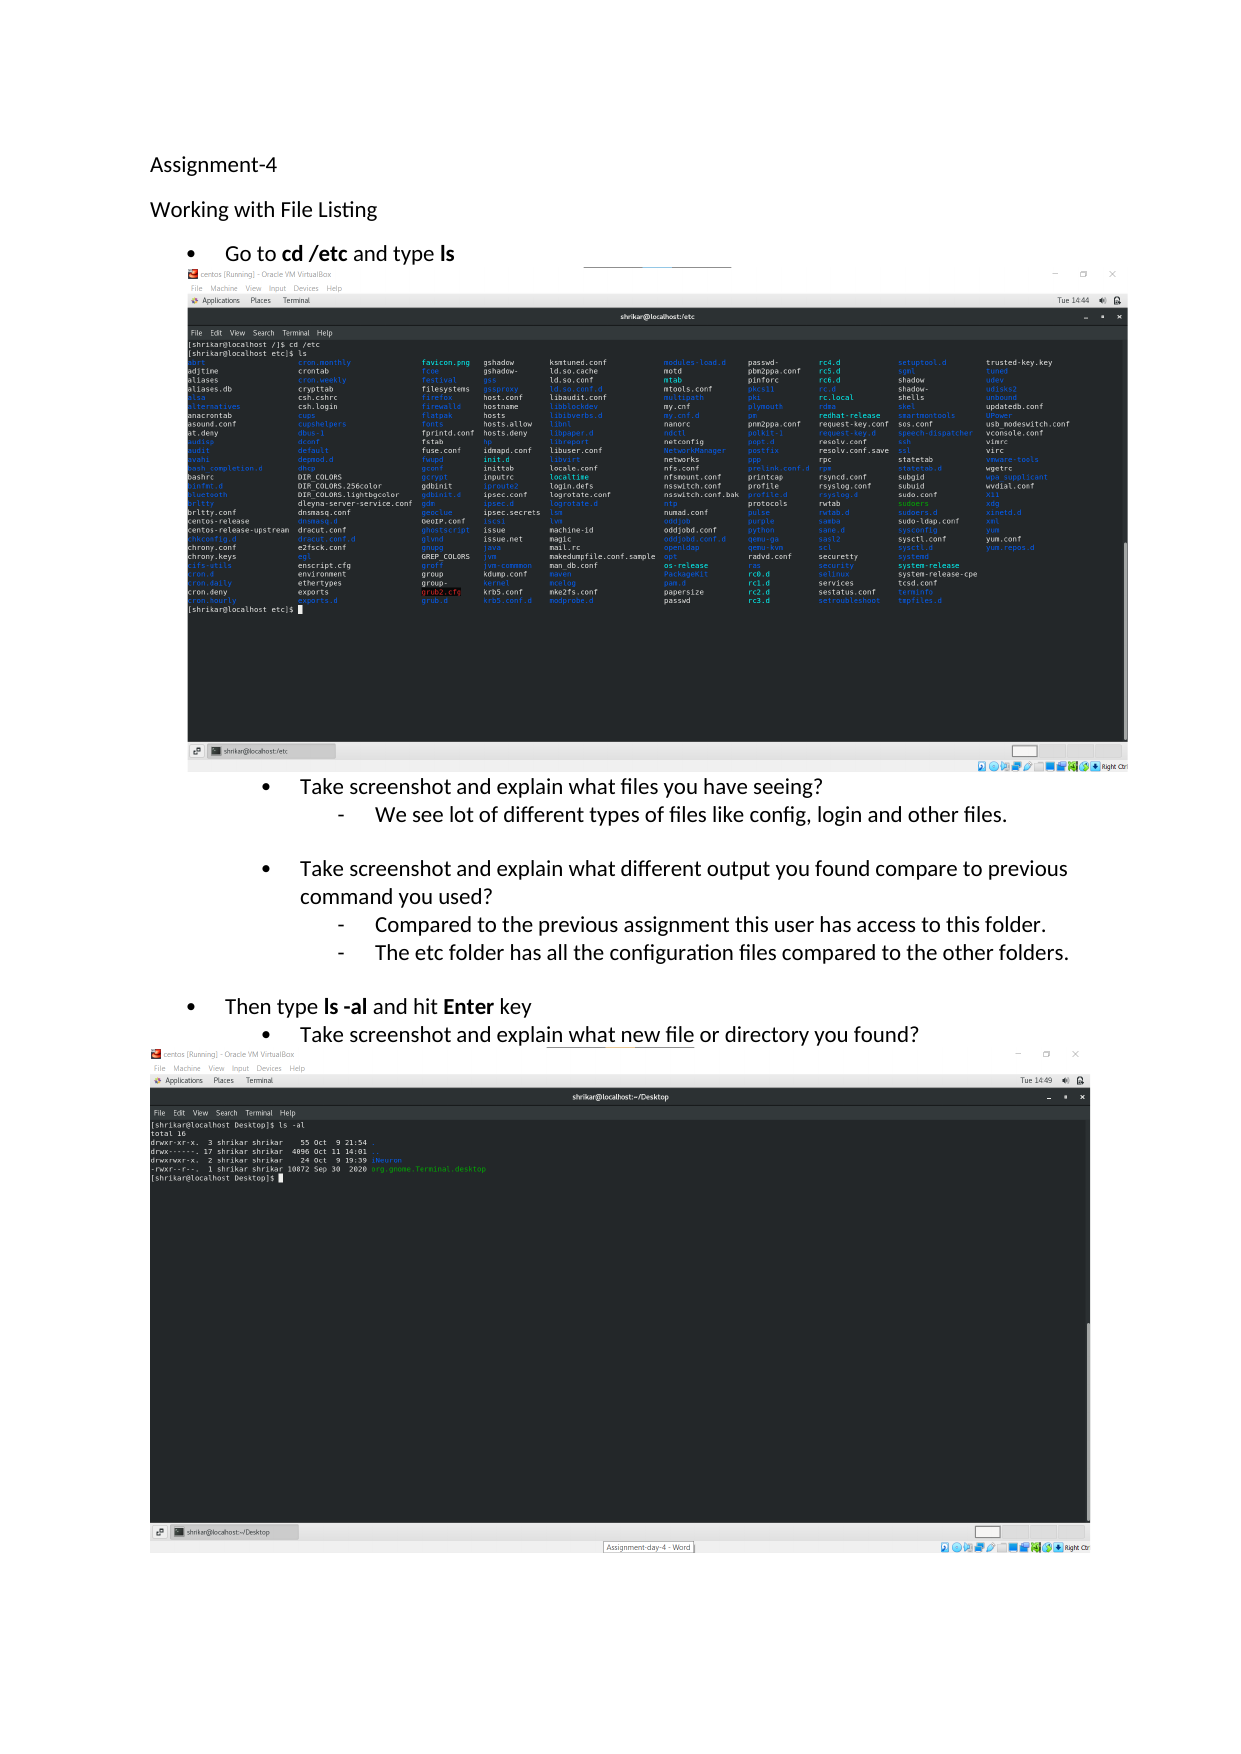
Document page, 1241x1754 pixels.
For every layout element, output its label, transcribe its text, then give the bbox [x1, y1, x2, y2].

list Compared to the previous assignment this user has access to this folder. [337, 910, 1090, 938]
list Take screenshot and explain what files you have seeing? [262, 772, 1090, 800]
list The etc folder has all the configuration files compared to the other folders. [337, 938, 1090, 966]
text Working with File Listing [150, 195, 1090, 223]
list Take screenshot and explain what new file or directory you found? [262, 1020, 1090, 1047]
list We see lot of different types of files like config, login and other files. [337, 800, 1090, 828]
list Go to cd /etc and type ls [187, 239, 1090, 267]
text Assignment-4 [150, 150, 1090, 178]
list Then type ls -al and hit Enter key [187, 992, 1090, 1020]
picture [150, 1047, 1091, 1553]
picture [187, 267, 1128, 772]
list Take screenshot and explain what different output you found compare to previous command you used? [262, 854, 1090, 910]
